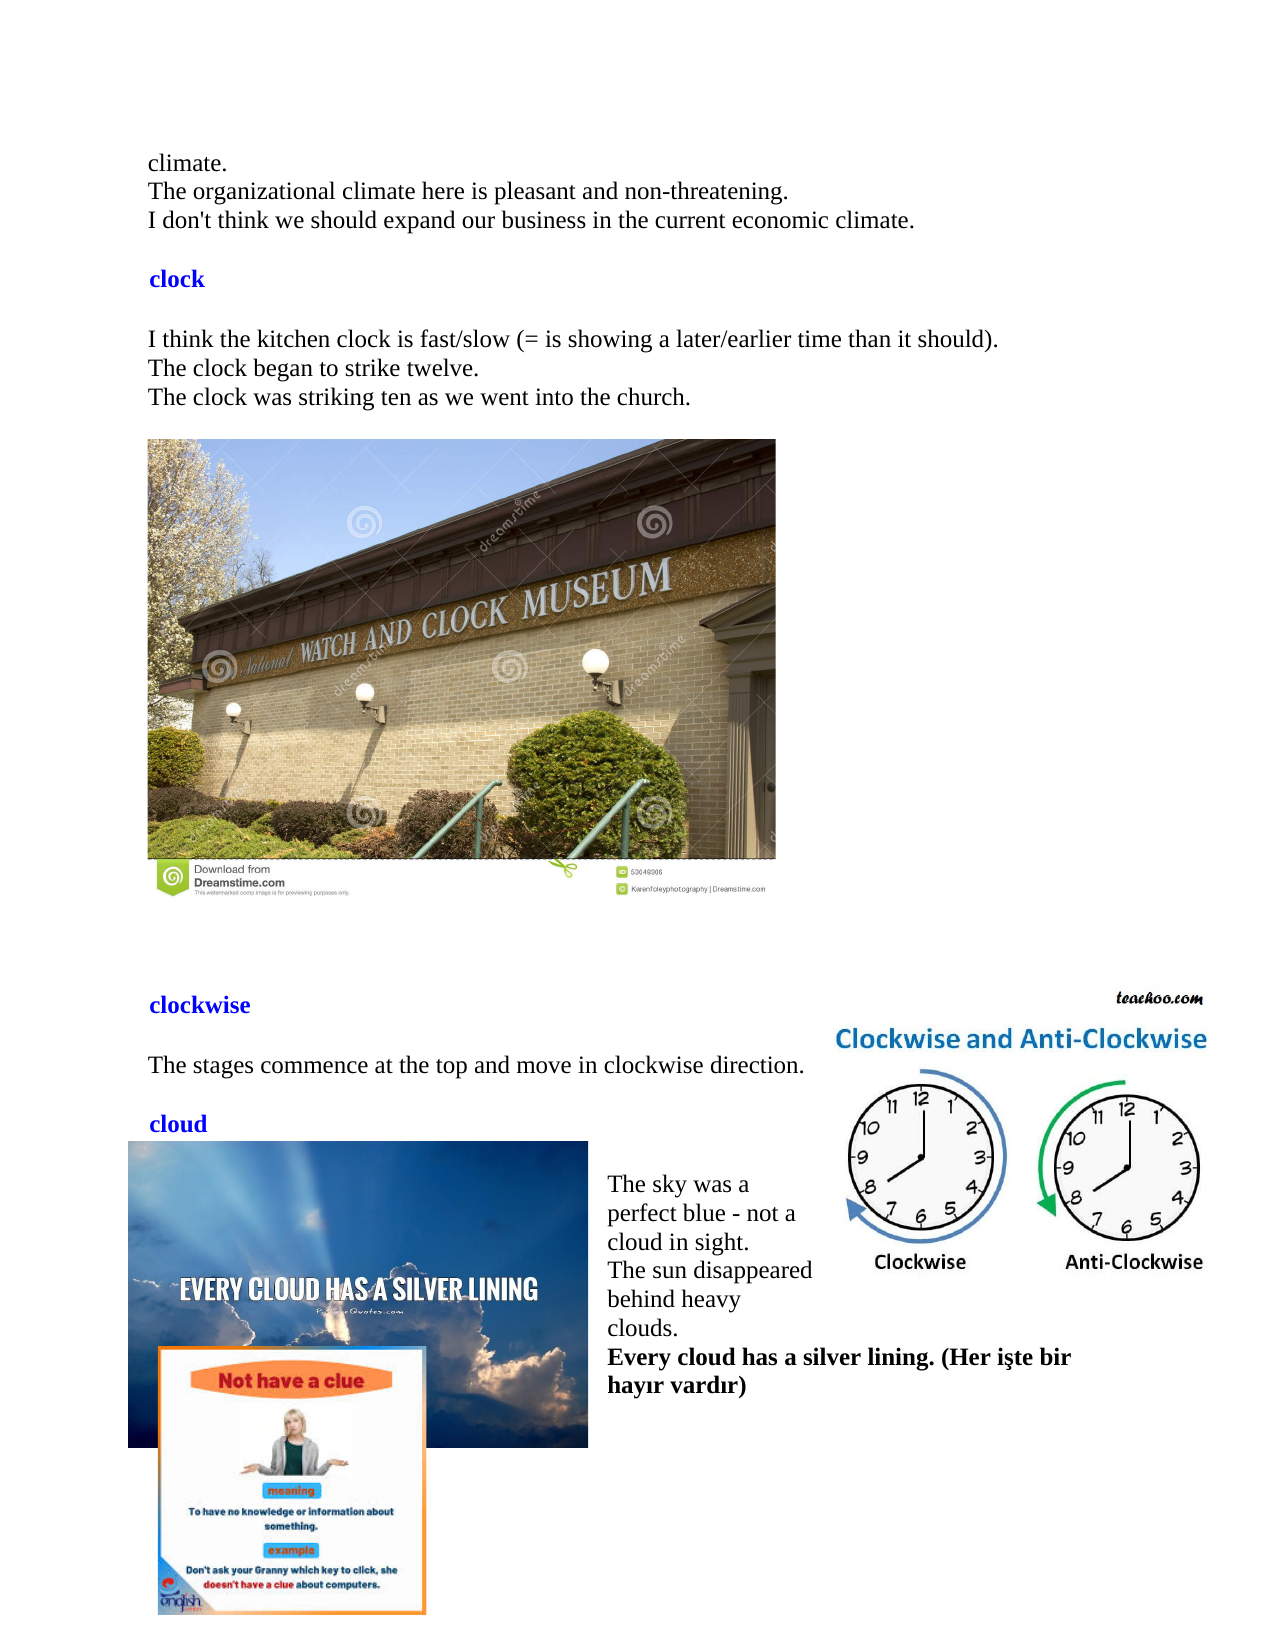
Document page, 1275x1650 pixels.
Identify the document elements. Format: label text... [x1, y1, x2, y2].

text I think the kitchen clock is fast/slow (= is showing a later/earlier time than it should). The clock began to strike twelve. The clock was striking ten as we went into the church. [148, 324, 1127, 410]
table_header clock [148, 263, 494, 295]
picture [128, 1141, 589, 1615]
table_header clockwise [148, 989, 494, 1021]
picture [832, 982, 1209, 1287]
table_header cloud [148, 1108, 494, 1140]
text The stages commence at the top and move in clockwise direction. [148, 1050, 832, 1079]
text The sky was a perfect blue - not a cloud in sight. The sun disappeared behind heavy clouds. Every cloud has a silver lining. (Her işte bir hayır vardır) [589, 1169, 1127, 1399]
picture [147, 439, 776, 902]
